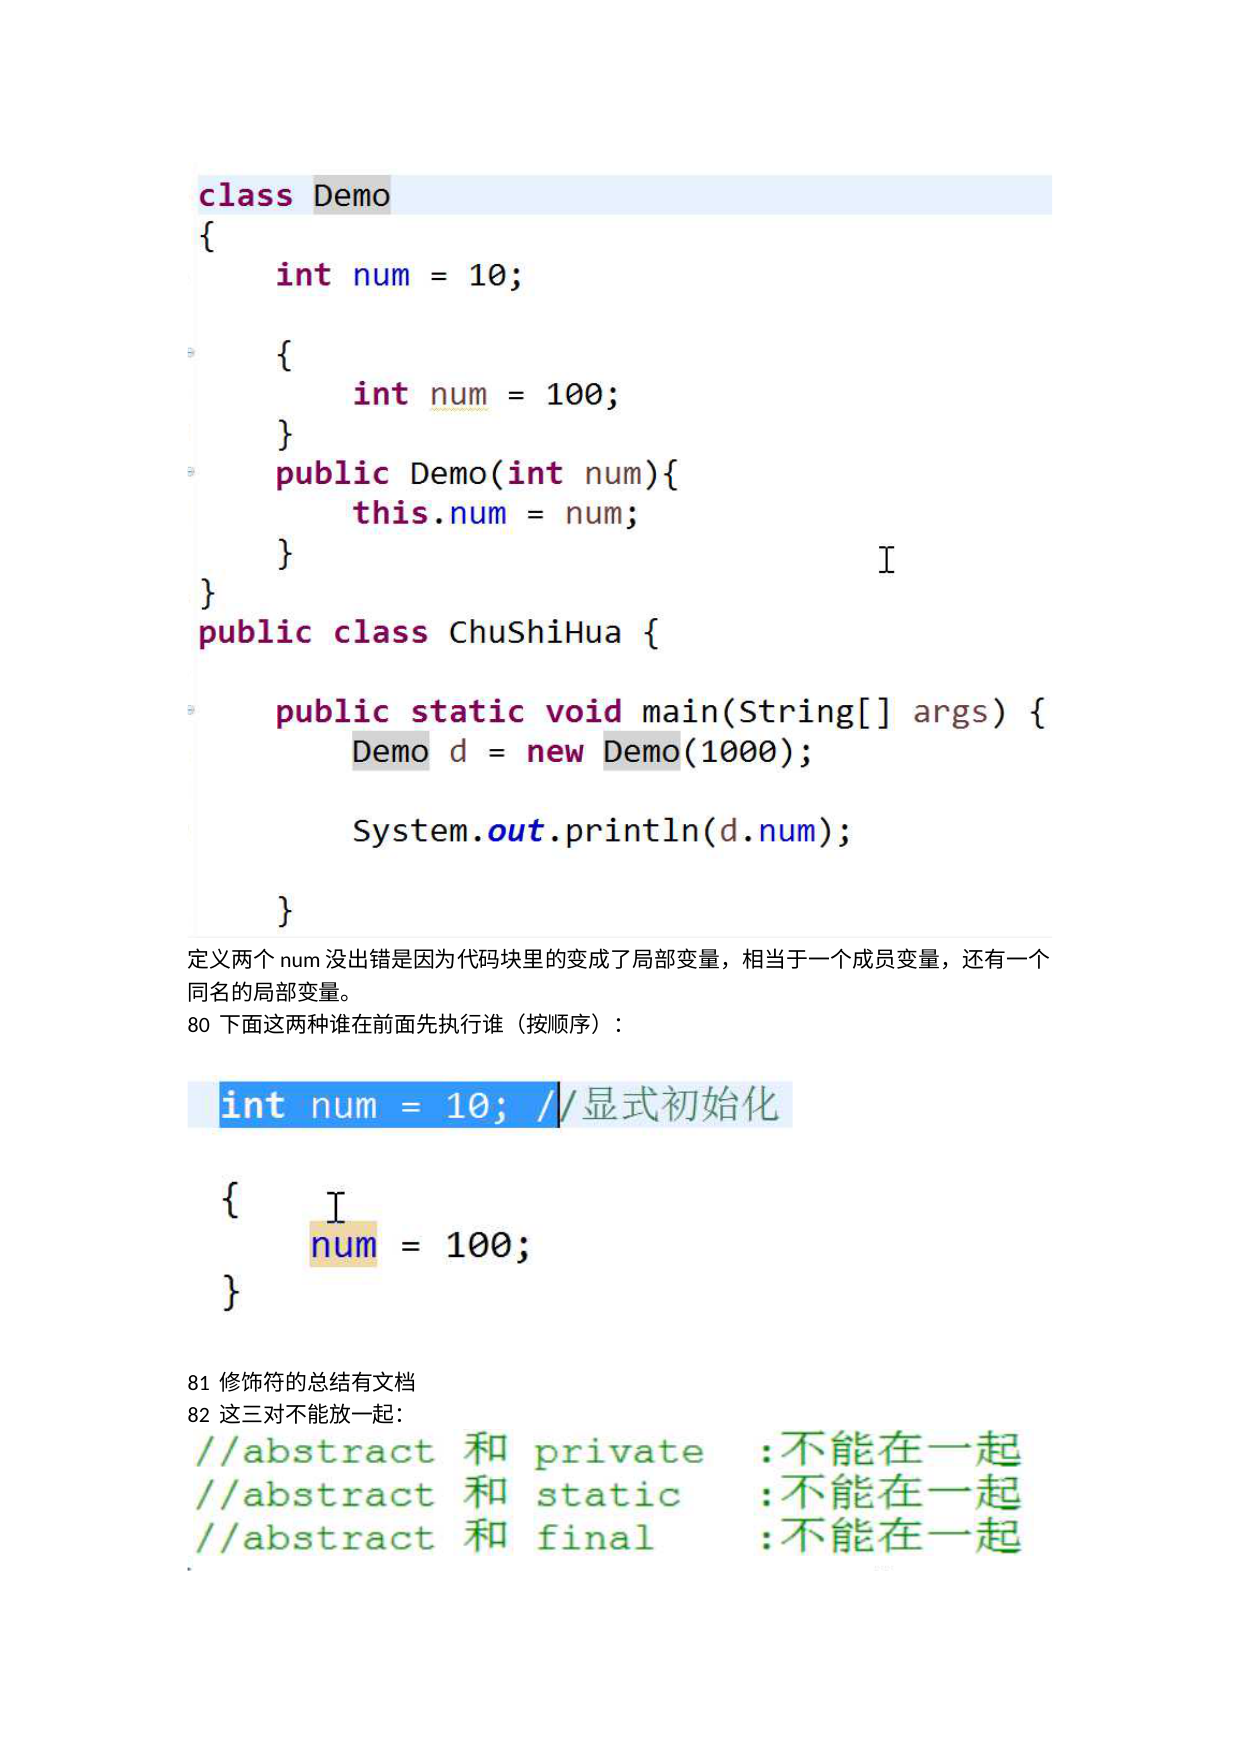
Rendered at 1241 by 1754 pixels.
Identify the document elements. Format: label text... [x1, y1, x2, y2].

picture [187, 1039, 793, 1335]
text 81 修饰符的总结有文档 [187, 1364, 1053, 1397]
text 定义两个num没出错是因为代码块里的变成了局部变量，相当于一个成员变量，还有一个同名的局部变量。 [187, 942, 1053, 1007]
picture [187, 1429, 1039, 1571]
picture [187, 162, 1053, 938]
text 82 这三对不能放一起： [187, 1397, 1053, 1429]
text 80 下面这两种谁在前面先执行谁（按顺序）： [187, 1007, 1053, 1039]
